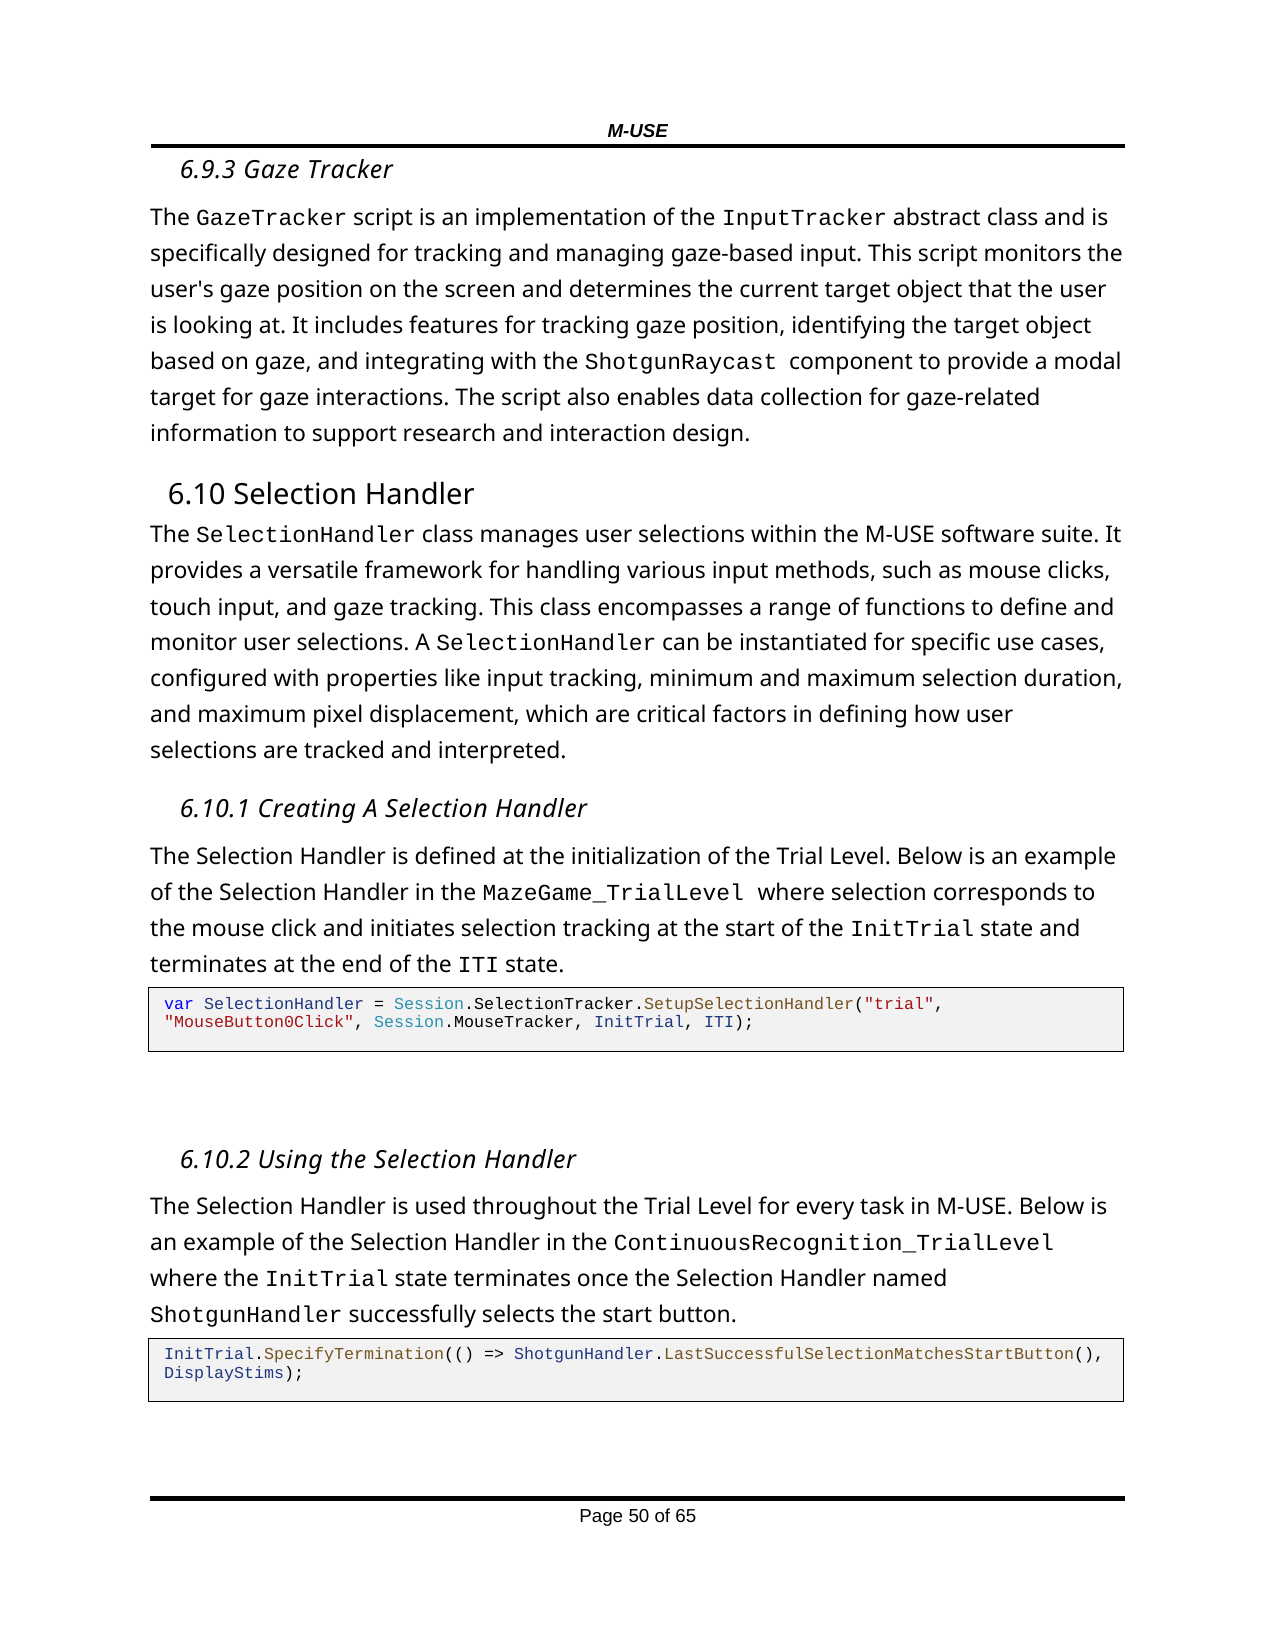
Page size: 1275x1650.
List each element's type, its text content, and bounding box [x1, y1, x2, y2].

text The SelectionHandler class manages user selections within the M-USE software suite. It provides a versatile framework for handling various input methods, such as mouse clicks, touch input, and gaze tracking. This class encompasses a range of functions to define and monitor user selections. A SelectionHandler can be instantiated for specific use cases, configured with properties like input tracking, minimum and maximum selection duration, and maximum pixel displacement, which are critical factors in defining how user selections are tracked and interpreted. [150, 518, 1125, 766]
text The GazeTracker script is an implementation of the InputTracker abstract class and is specifically designed for tracking and managing gaze-based input. This script monitors the user's gaze position on the screen and determines the current target object that the user is looking at. It includes features for tracking gaze position, identifying the target object based on gaze, and integrating with the ShotgunRaycast component to provide a modal target for gaze interactions. The script also enables data collection for gaze-related information to support research and interaction design. [150, 201, 1125, 448]
text The Selection Handler is defined at the initialization of the Trial Level. Below is an example of the Selection Handler in the MazeGame_TrialLevel where selection corresponds to the mouse click and initiates selection tracking at the start of the InitTrial state and terminates at the end of the ITI state. [150, 840, 1125, 979]
subtitle 6.10.1 Creating A Selection Handler [179, 791, 1125, 825]
subtitle 6.10.2 Using the Selection Handler [179, 1141, 1125, 1176]
subtitle 6.9.3 Gaze Tracker [179, 152, 1125, 186]
subtitle 6.10 Selection Handler [168, 474, 1125, 513]
text The Selection Handler is used throughout the Trial Level for every task in M-USE. Below is an example of the Selection Handler in the ContinuousRecognition_TrialLevel where the InitTrial state terminates once the Selection Handler named ShotgunHandler successfully selects the start button. [150, 1190, 1125, 1330]
